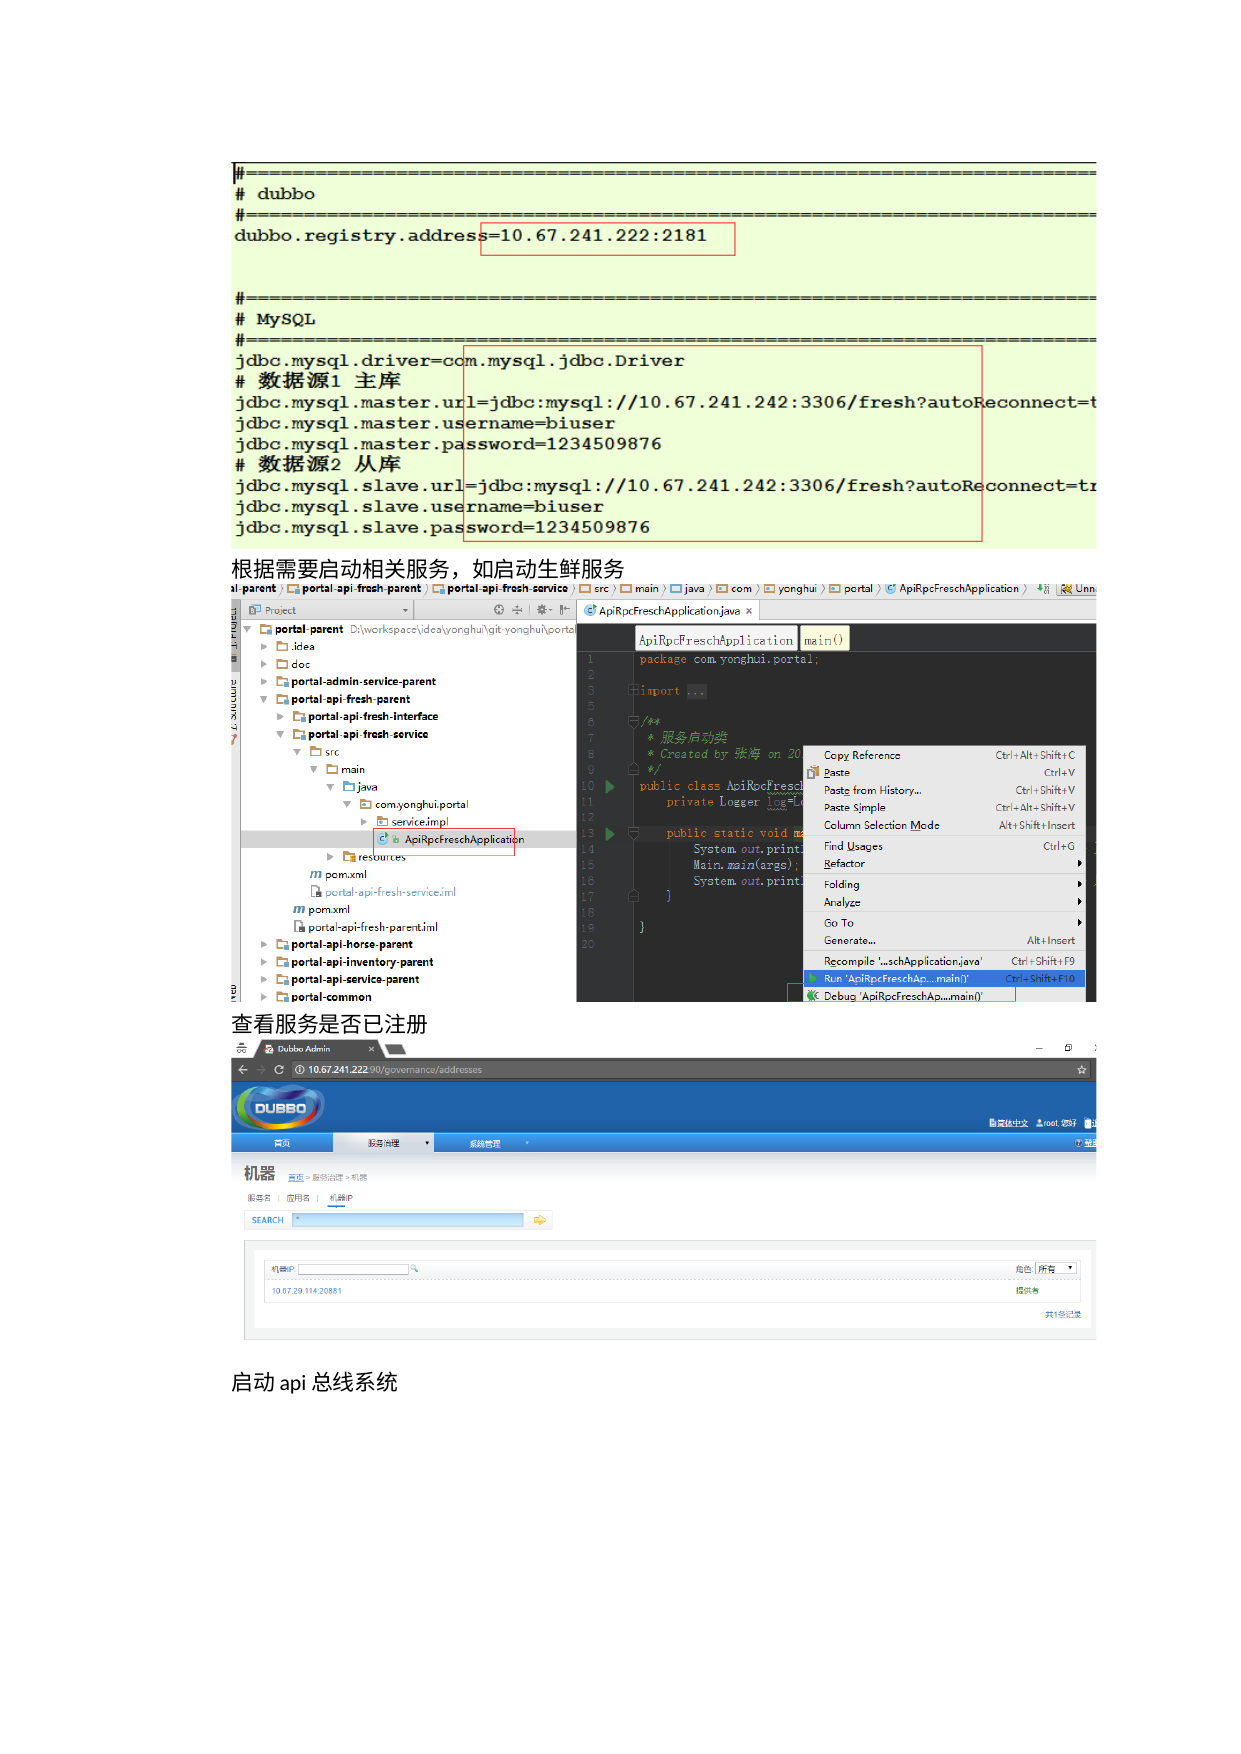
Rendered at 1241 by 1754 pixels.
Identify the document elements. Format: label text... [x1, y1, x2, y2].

picture [231, 584, 1097, 1002]
picture [231, 162, 1097, 549]
text 查看服务是否已注册 [231, 1007, 1053, 1039]
text 启动api总线系统 [231, 1364, 1053, 1397]
picture [231, 1039, 1097, 1343]
text 根据需要启动相关服务，如启动生鲜服务 [231, 552, 1053, 584]
